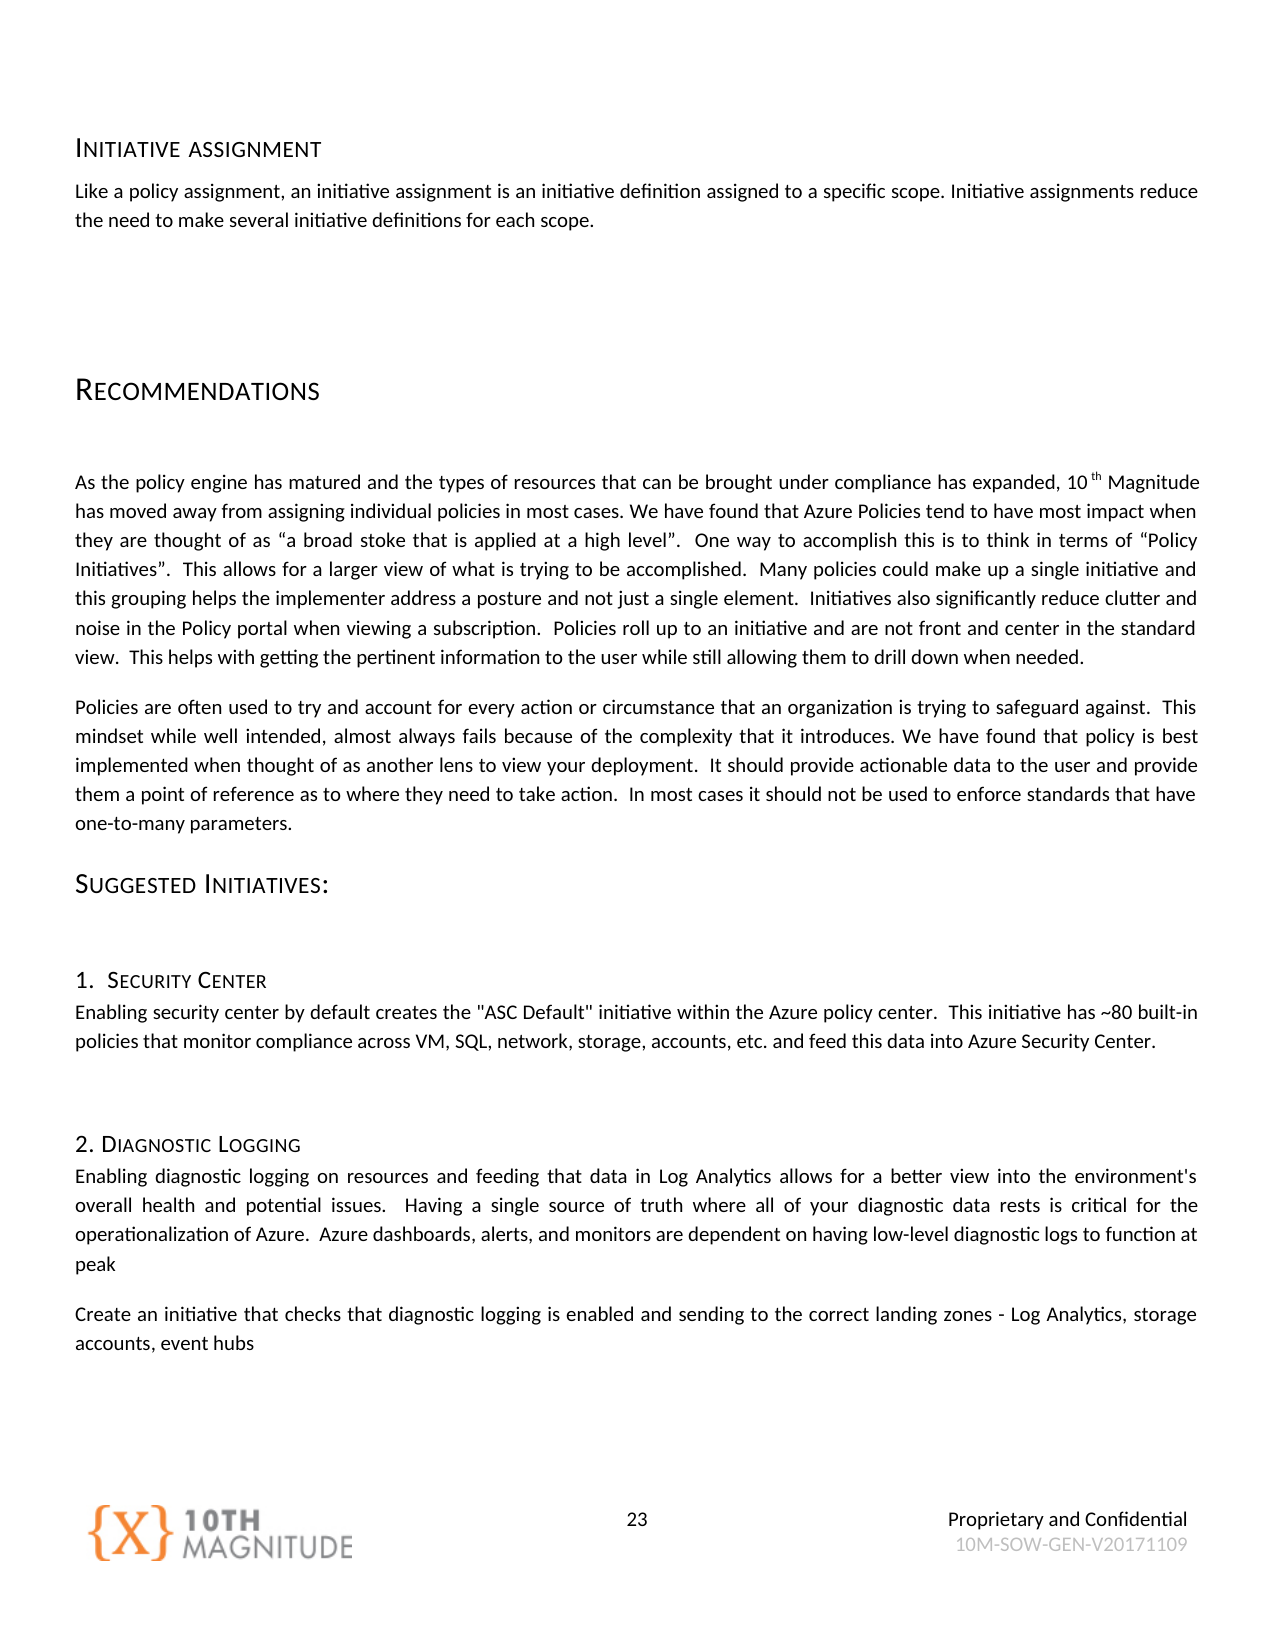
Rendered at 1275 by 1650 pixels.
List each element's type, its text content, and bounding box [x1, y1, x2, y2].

subtitle Initiative assignment [75, 129, 1200, 165]
text Enabling diagnostic logging on resources and feeding that data in Log Analytics allows for a better view into the environment's overall health and potential issues. Having a single source of truth where all of your diagnostic data rests is critical for the operationalization of Azure. Azure dashboards, alerts, and monitors are dependent on having low-level diagnostic logs to function at peak [75, 1163, 1200, 1276]
picture [86, 1505, 352, 1561]
subtitle 1. Security Center [75, 964, 1200, 994]
text Like a policy assignment, an initiative assignment is an initiative definition assigned to a specific scope. Initiative assignments reduce the need to make several initiative definitions for each scope. [75, 178, 1200, 233]
subtitle Suggested Initiatives: [75, 865, 1200, 900]
text Create an initiative that checks that diagnostic logging is enabled and sending to the correct landing zones - Log Analytics, storage accounts, event hubs [75, 1301, 1200, 1355]
subtitle Recommendations [75, 368, 1200, 409]
text Policies are often used to try and account for every action or circumstance that an organization is trying to safeguard against. This mindset while well intended, almost always fails because of the complexity that it introduces. We have found that policy is best implemented when thought of as another lens to view your deployment. It should provide actionable data to the user and provide them a point of reference as to where they need to take action. In most cases it should not be used to enforce standards that have one-to-many parameters. [75, 694, 1200, 836]
text Enabling security center by default creates the "ASC Default" initiative within the Azure policy center. This initiative has ~80 built-in policies that monitor compliance across VM, SQL, network, storage, accounts, etc. and feed this data into Azure Security Center. [75, 999, 1200, 1054]
subtitle 2. Diagnostic Logging [75, 1128, 1200, 1159]
text As the policy engine has matured and the types of resources that can be brought under compliance has expanded, 10th Magnitude has moved away from assigning individual policies in most cases. We have found that Azure Policies tend to have most impact when they are thought of as “a broad stoke that is applied at a high level”. One way to accomplish this is to think in terms of “Policy Initiatives”. This allows for a larger view of what is trying to be accomplished. Many policies could make up a single initiative and this grouping helps the implementer address a posture and not just a single element. Initiatives also significantly reduce clutter and noise in the Policy portal when viewing a subscription. Policies roll up to an initiative and are not front and center in the standard view. This helps with getting the pertinent information to the user while still allowing them to drill down when needed. [75, 469, 1200, 669]
